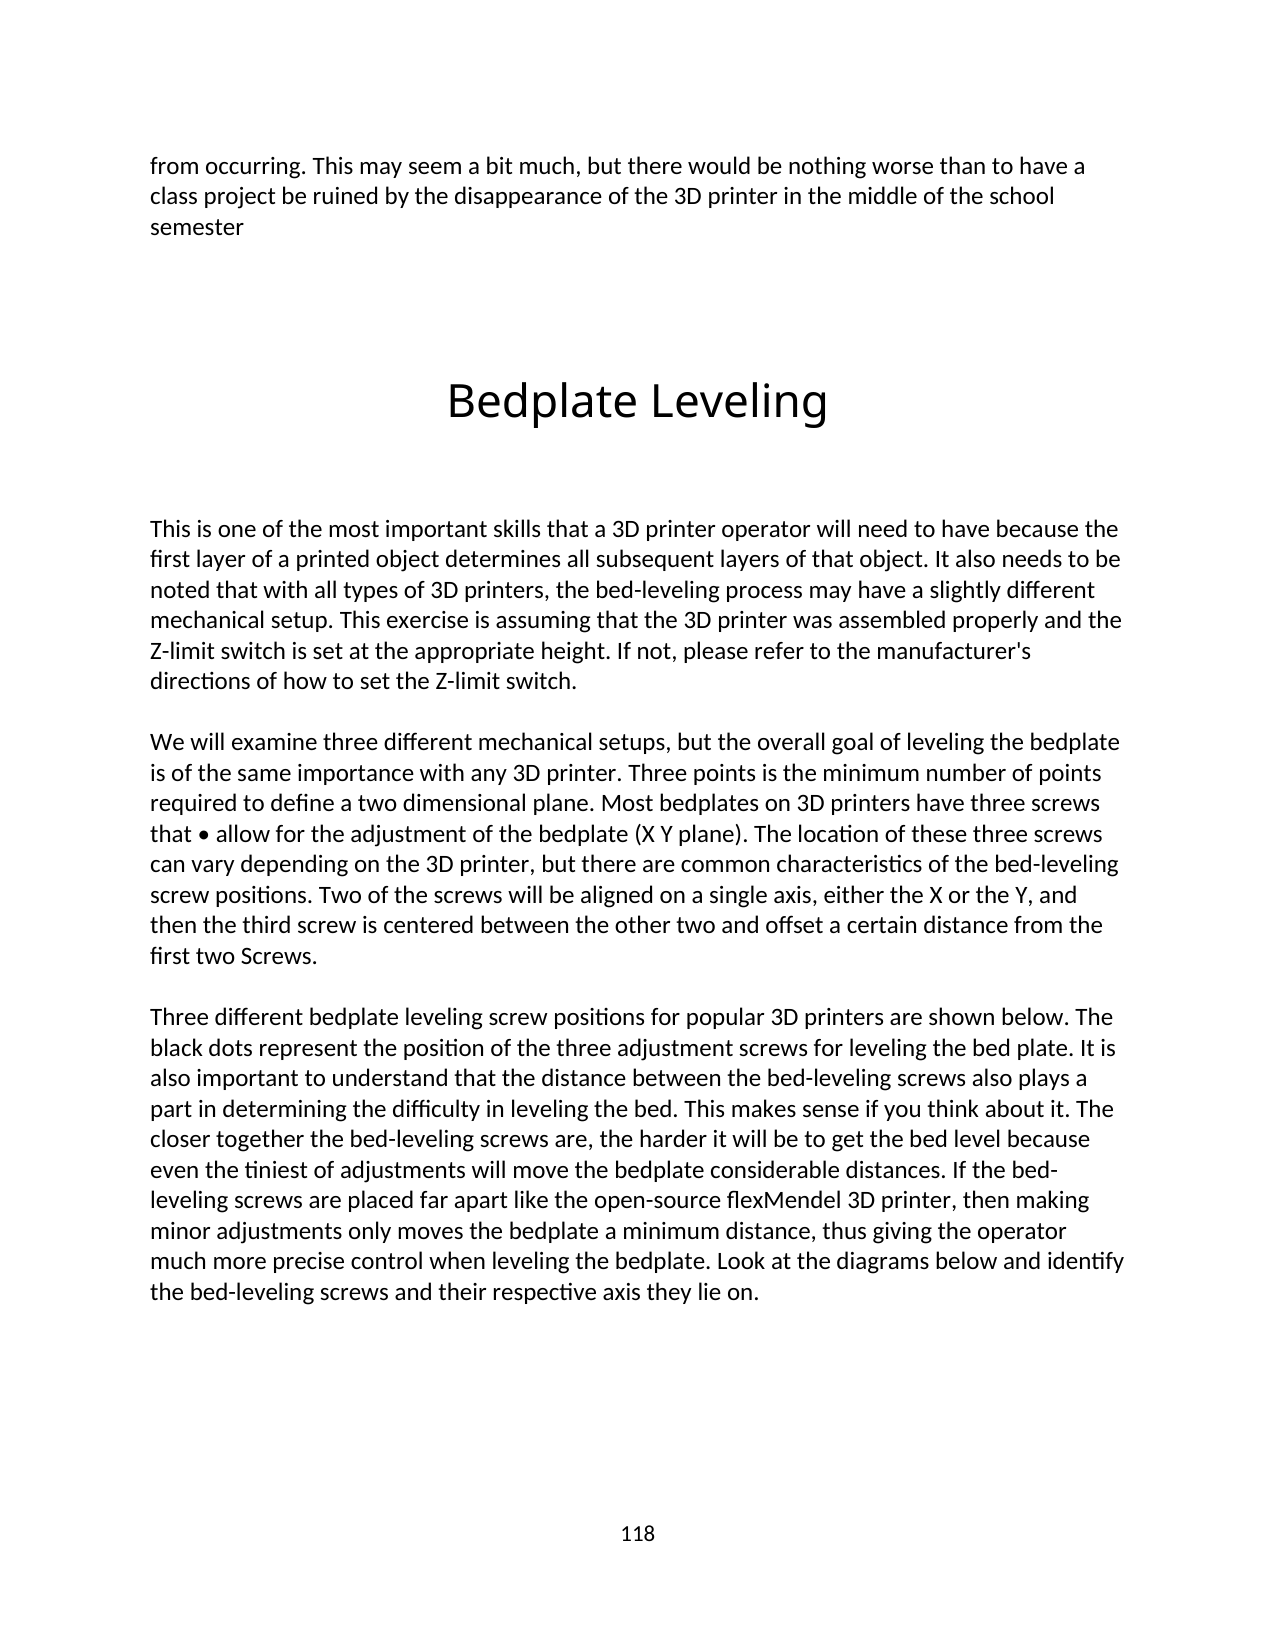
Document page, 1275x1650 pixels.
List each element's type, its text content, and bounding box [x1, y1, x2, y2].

text This is one of the most important skills that a 3D printer operator will need to have because the first layer of a printed object determines all subsequent layers of that object. It also needs to be noted that with all types of 3D printers, the bed-leveling process may have a slightly different mechanical setup. This exercise is assuming that the 3D printer was assembled properly and the Z-limit switch is set at the appropriate height. If not, please refer to the manufacturer's directions of how to set the Z-limit switch. [150, 513, 1125, 696]
subtitle Bedplate Leveling [150, 368, 1125, 431]
text Three different bedplate leveling screw positions for popular 3D printers are shown below. The black dots represent the position of the three adjustment screws for leveling the bed plate. It is also important to understand that the distance between the bed-leveling screws also plays a part in determining the difficulty in leveling the bed. This makes sense if you think about it. The closer together the bed-leveling screws are, the harder it will be to get the bed level because even the tiniest of adjustments will move the bedplate considerable distances. If the bed-leveling screws are placed far apart like the open-source flexMendel 3D printer, then making minor adjustments only moves the bedplate a minimum distance, thus giving the operator much more precise control when leveling the bedplate. Look at the diagrams below and identify the bed-leveling screws and their respective axis they lie on. [150, 1001, 1125, 1306]
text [150, 150, 1125, 242]
text We will examine three different mechanical setups, but the overall goal of leveling the bedplate is of the same importance with any 3D printer. Three points is the minimum number of points required to define a two dimensional plane. Most bedplates on 3D printers have three screws that • allow for the adjustment of the bedplate (X Y plane). The location of these three screws can vary depending on the 3D printer, but there are common characteristics of the bed-leveling screw positions. Two of the screws will be aligned on a single axis, either the X or the Y, and then the third screw is centered between the other two and offset a certain distance from the first two Screws. [150, 727, 1125, 971]
